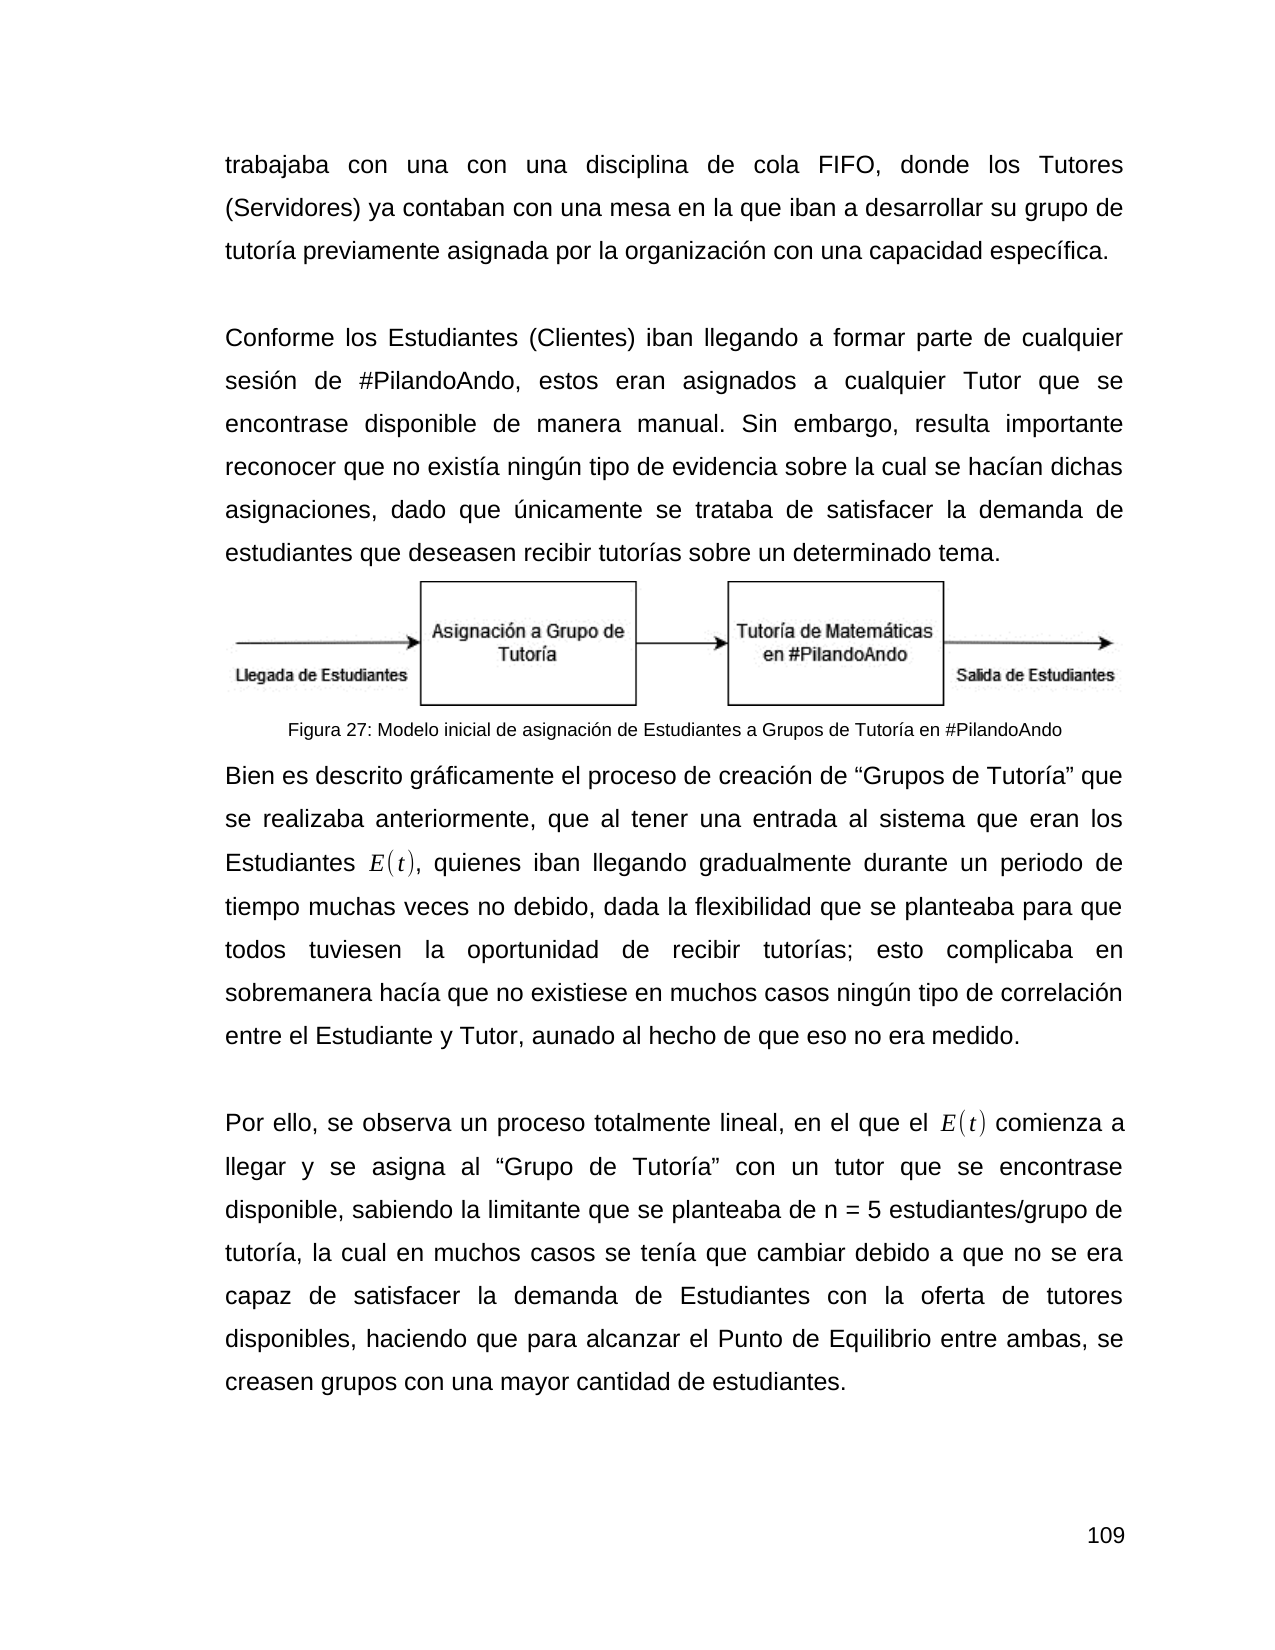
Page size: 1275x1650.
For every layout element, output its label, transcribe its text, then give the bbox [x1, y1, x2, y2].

text Bien es descrito gráficamente el proceso de creación de “Grupos de Tutoría” que se realizaba anteriormente, que al tener una entrada al sistema que eran los Estudiantes , quienes iban llegando gradualmente durante un periodo de tiempo muchas veces no debido, dada la flexibilidad que se planteaba para que todos tuviesen la oportunidad de recibir tutorías; esto complicaba en sobremanera hacía que no existiese en muchos casos ningún tipo de correlación entre el Estudiante y Tutor, aunado al hecho de que eso no era medido. [225, 761, 1125, 1050]
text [225, 150, 1125, 265]
text Conforme los Estudiantes (Clientes) iban llegando a formar parte de cualquier sesión de #PilandoAndo, estos eran asignados a cualquier Tutor que se encontrase disponible de manera manual. Sin embargo, resulta importante reconocer que no existía ningún tipo de evidencia sobre la cual se hacían dichas asignaciones, dado que únicamente se trataba de satisfacer la demanda de estudiantes que deseasen recibir tutorías sobre un determinado tema. [225, 322, 1125, 567]
text Por ello, se observa un proceso totalmente lineal, en el que el comienza a llegar y se asigna al “Grupo de Tutoría” con un tutor que se encontrase disponible, sabiendo la limitante que se planteaba de n = 5 estudiantes/grupo de tutoría, la cual en muchos casos se tenía que cambiar debido a que no se era capaz de satisfacer la demanda de Estudiantes con la oferta de tutores disponibles, haciendo que para alcanzar el Punto de Equilibrio entre ambas, se creasen grupos con una mayor cantidad de estudiantes. [225, 1107, 1125, 1396]
text Figura 27: Modelo inicial de asignación de Estudiantes a Grupos de Tutoría en #PilandoAndo [225, 719, 1125, 740]
picture [225, 581, 1125, 706]
